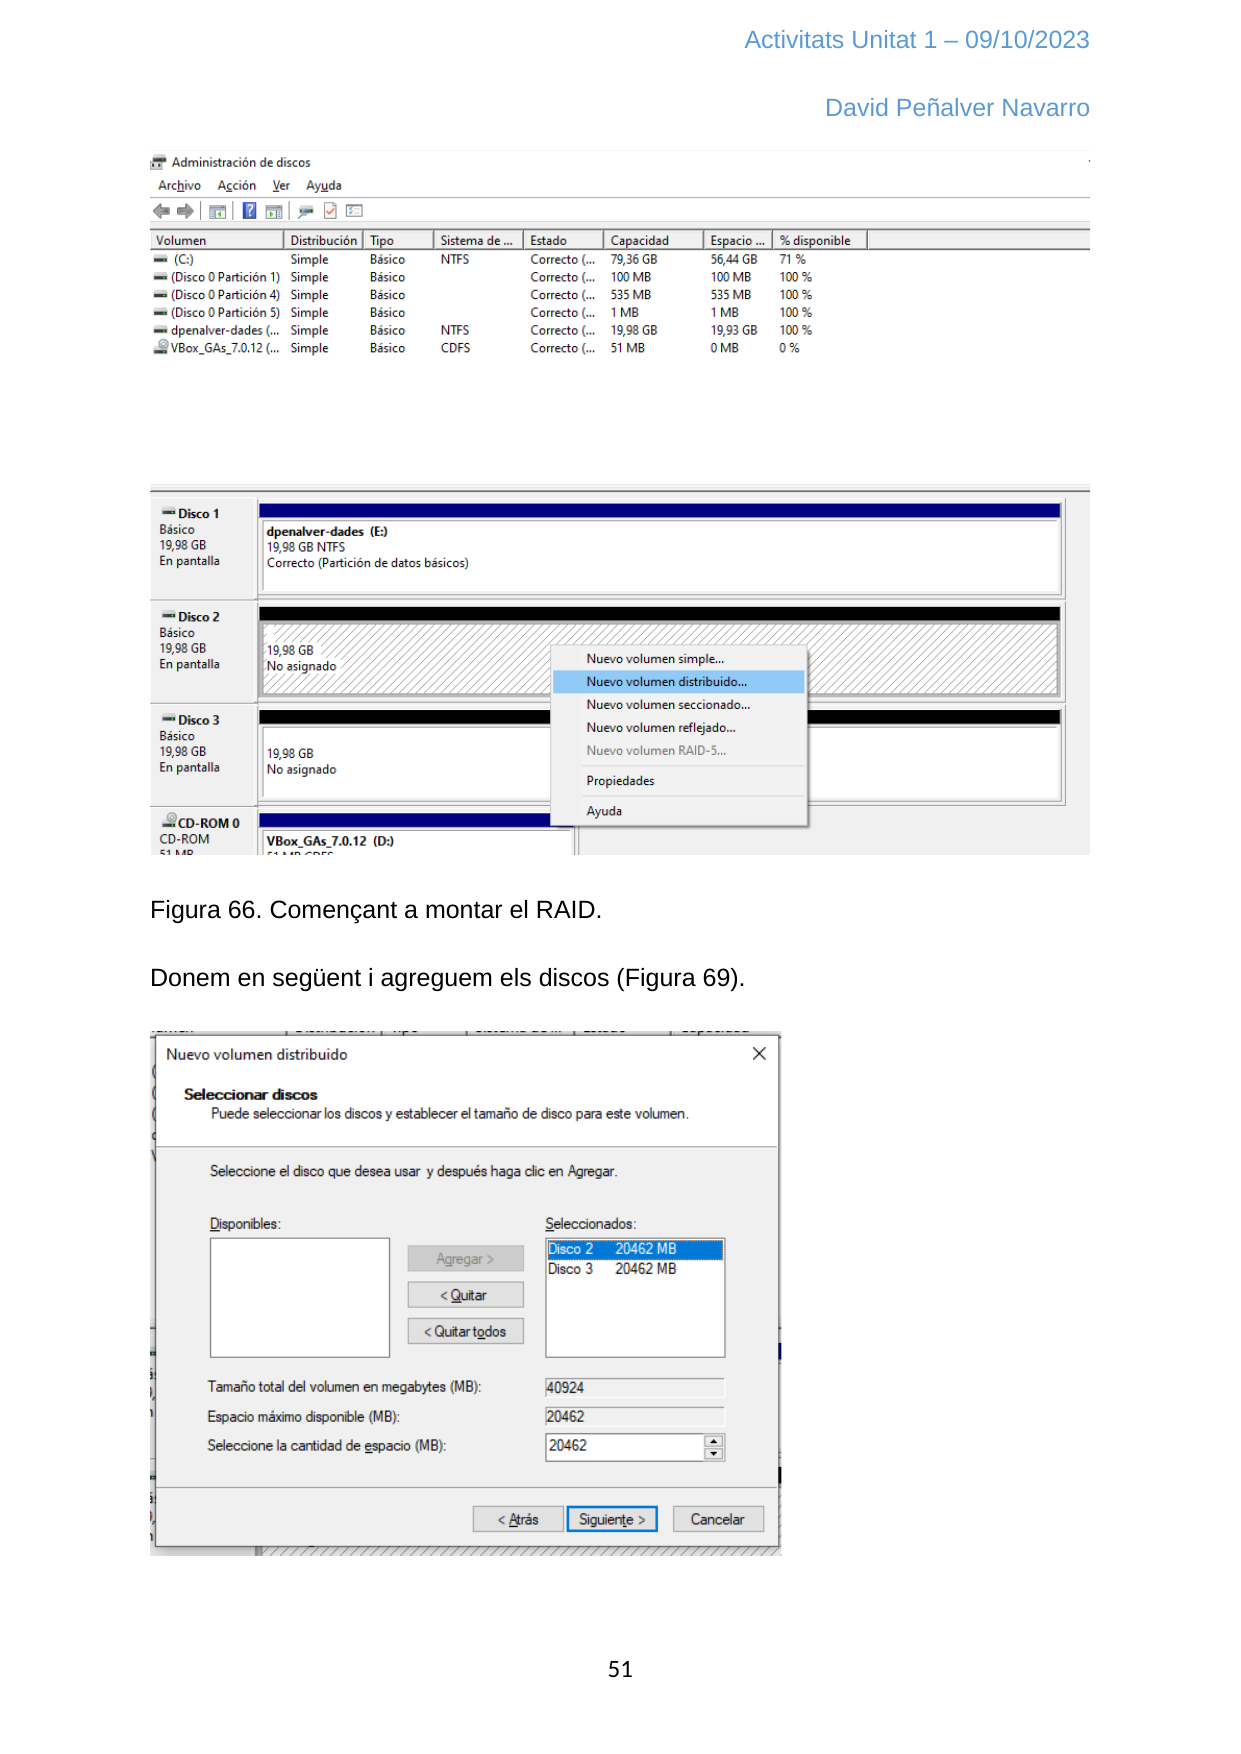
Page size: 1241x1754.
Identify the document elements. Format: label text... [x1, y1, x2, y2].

text Donem en següent i agreguem els discos (Figura 69). [150, 963, 1090, 992]
picture [150, 150, 1091, 855]
picture [150, 1031, 782, 1556]
text Figura 66. Començant a montar el RAID. [150, 895, 1090, 924]
